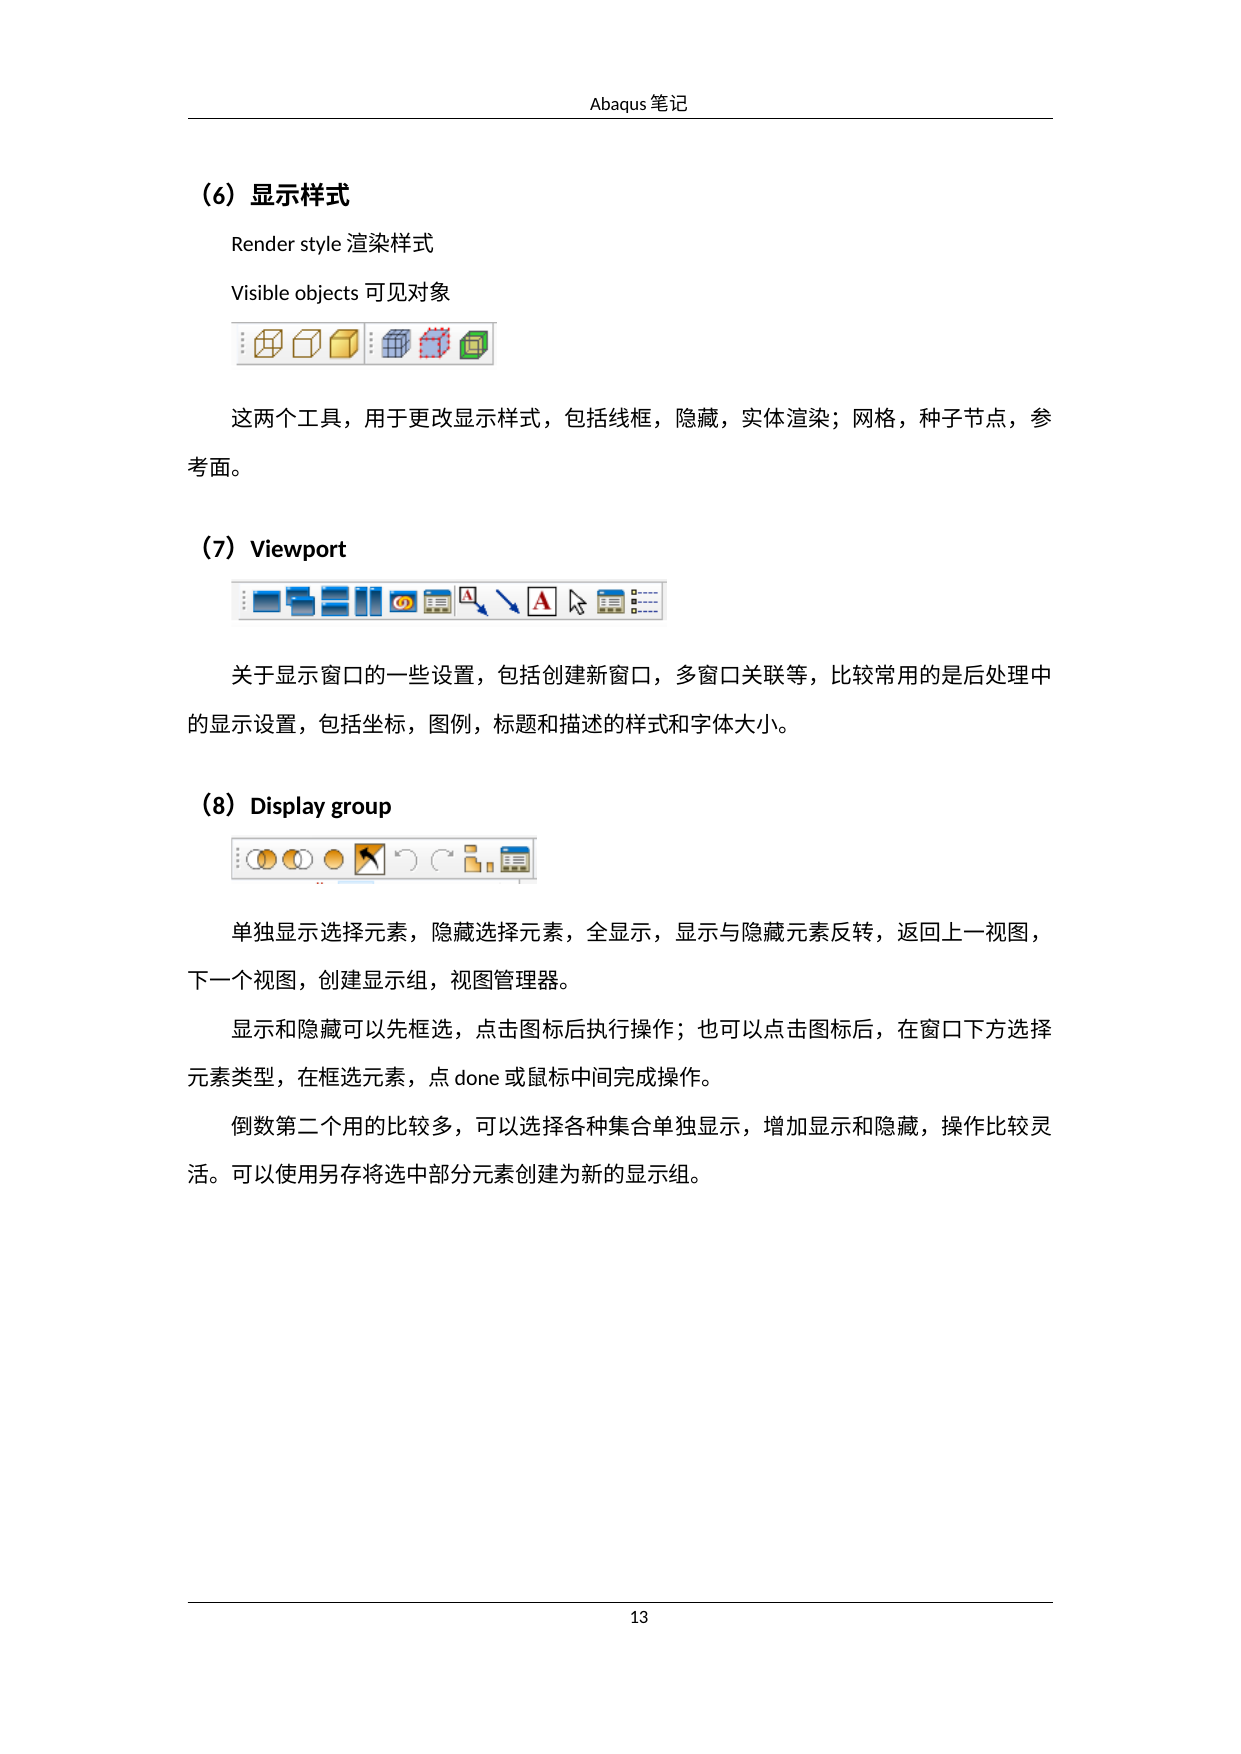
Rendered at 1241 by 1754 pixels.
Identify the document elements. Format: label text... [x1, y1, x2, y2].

text 倒数第二个用的比较多，可以选择各种集合单独显示，增加显示和隐藏，操作比较灵活。可以使用另存将选中部分元素创建为新的显示组。 [187, 1108, 1053, 1189]
text Render style 渲染样式 [187, 226, 1053, 258]
text 显示和隐藏可以先框选，点击图标后执行操作；也可以点击图标后，在窗口下方选择元素类型，在框选元素，点done或鼠标中间完成操作。 [187, 1011, 1053, 1092]
text Visible objects 可见对象 [187, 274, 1053, 307]
picture [231, 322, 497, 370]
subtitle Viewport [187, 514, 1053, 579]
text 单独显示选择元素，隐藏选择元素，全显示，显示与隐藏元素反转，返回上一视图，下一个视图，创建显示组，视图管理器。 [187, 914, 1053, 995]
subtitle 显示样式 [187, 161, 1053, 226]
picture [231, 835, 537, 884]
picture [231, 579, 667, 627]
subtitle Display group [187, 771, 1053, 836]
text 这两个工具，用于更改显示样式，包括线框，隐藏，实体渲染；网格，种子节点，参考面。 [187, 401, 1053, 482]
text 关于显示窗口的一些设置，包括创建新窗口，多窗口关联等，比较常用的是后处理中的显示设置，包括坐标，图例，标题和描述的样式和字体大小。 [187, 657, 1053, 739]
